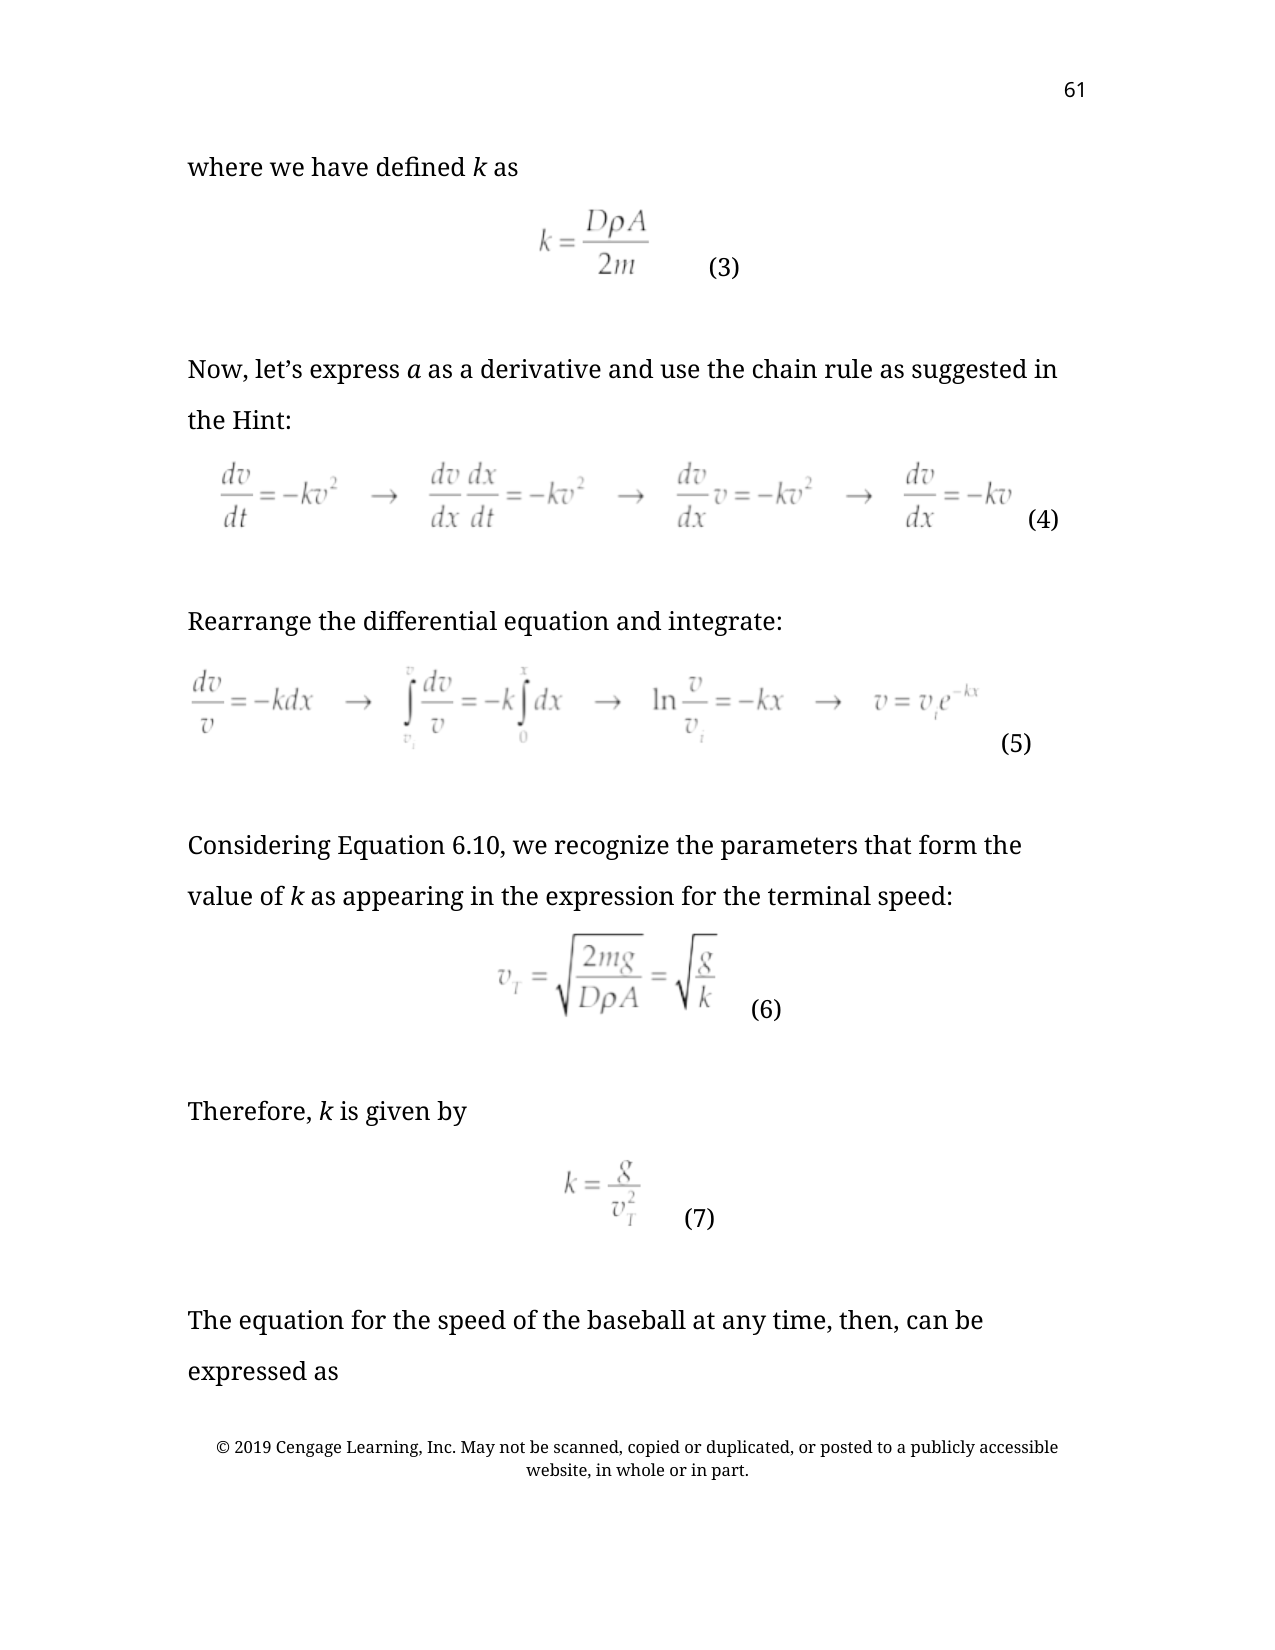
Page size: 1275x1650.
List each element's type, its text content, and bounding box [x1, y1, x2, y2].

text Therefore, k is given by [187, 1094, 1087, 1128]
text (3) [187, 201, 1087, 283]
text Rearrange the differential equation and integrate: [187, 604, 1087, 638]
text (6) [187, 930, 1087, 1026]
text (7) [187, 1145, 1087, 1234]
text (4) [187, 453, 1087, 536]
text Now, let’s express a as a derivative and use the chain rule as suggested in the Hint: [187, 351, 1087, 436]
text where we have defined k as [187, 150, 1087, 184]
text The equation for the speed of the baseball at any time, then, can be expressed as [187, 1303, 1087, 1388]
text Considering Equation 6.10, we recognize the parameters that form the value of k as appearing in the expression for the terminal speed: [187, 828, 1087, 913]
text (5) [187, 655, 1087, 759]
